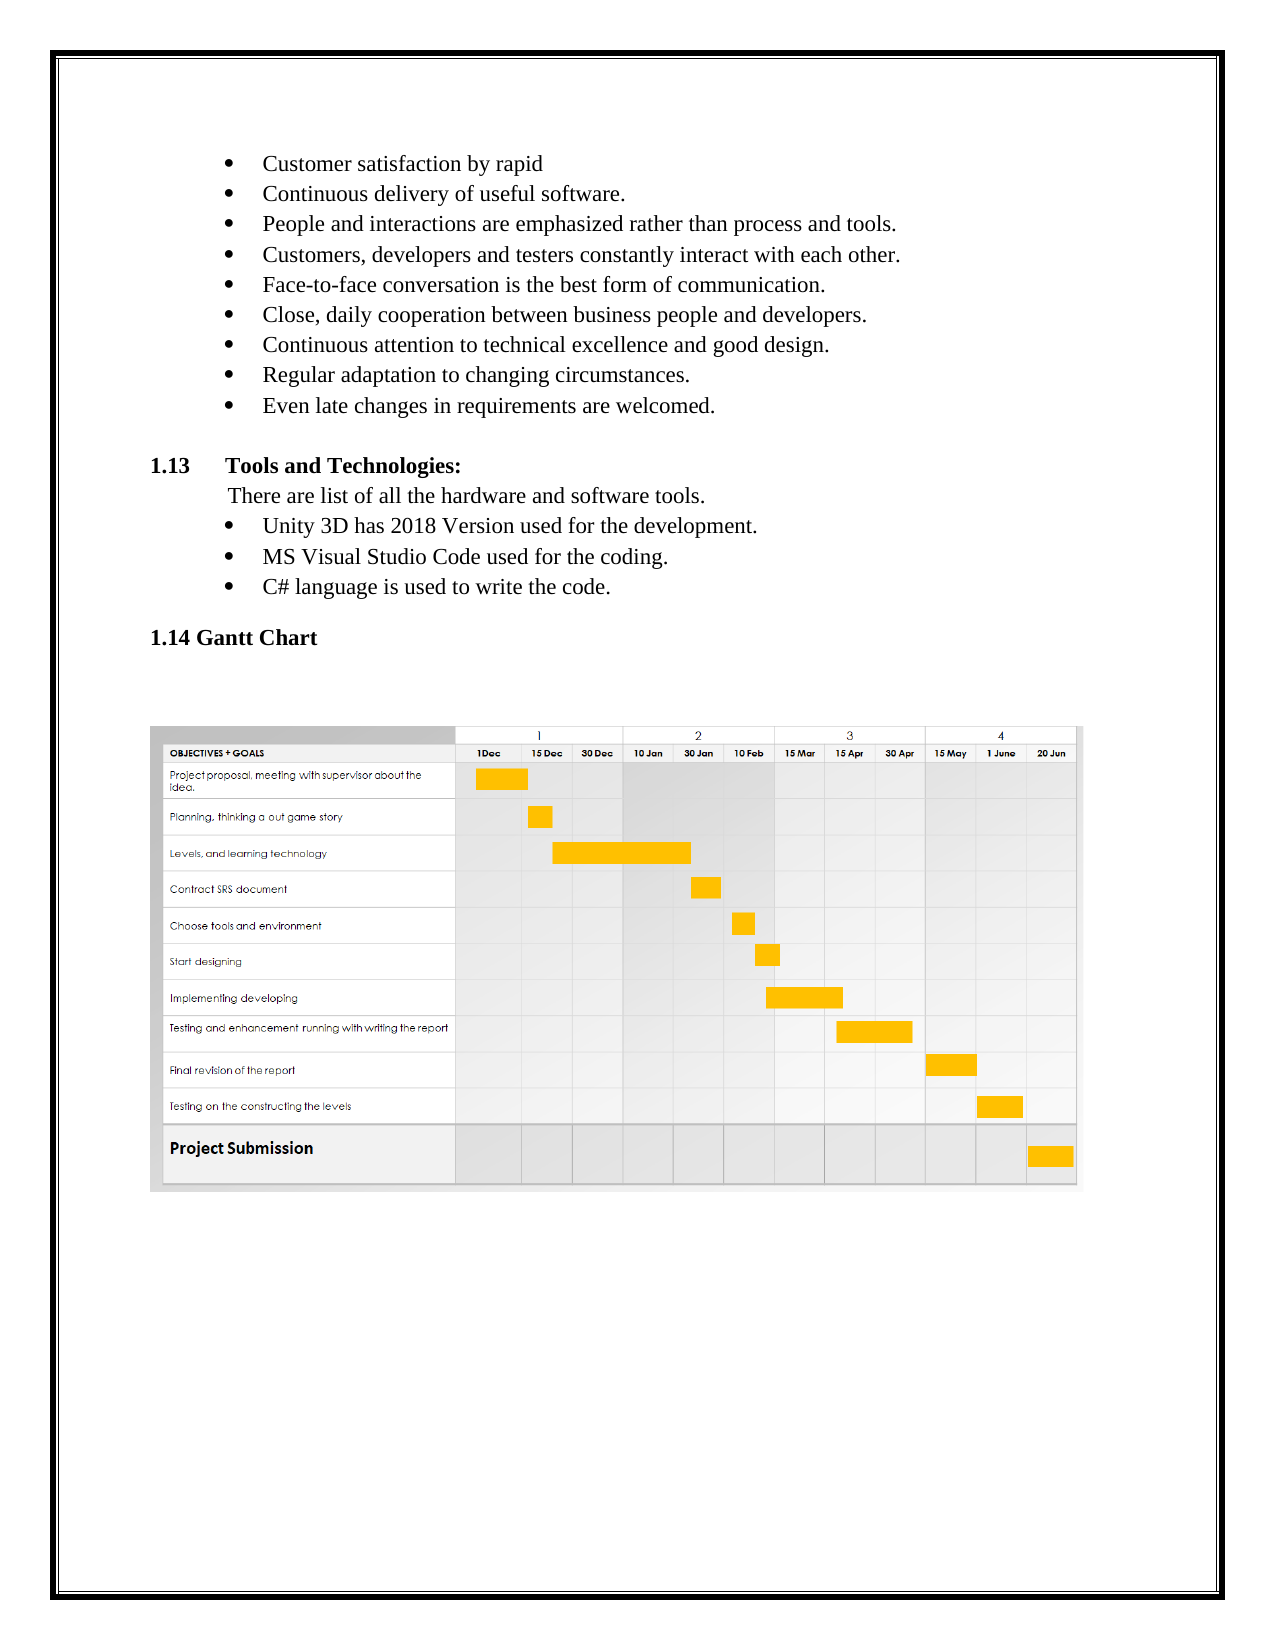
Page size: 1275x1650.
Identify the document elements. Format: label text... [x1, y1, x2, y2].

list C# language is used to write the code. [225, 573, 1125, 599]
text 1.14 Gantt Chart [150, 624, 1125, 650]
list There are list of all the hardware and software tools. [187, 482, 1125, 509]
list People and interactions are emphasized rather than process and tools. [225, 210, 1125, 237]
list MS Visual Studio Code used for the coding. [225, 543, 1125, 569]
list Unity 3D has 2018 Version used for the development. [225, 512, 1125, 539]
list Even late changes in requirements are welcomed. [225, 392, 1125, 418]
list Customer satisfaction by rapid [225, 150, 1125, 176]
list Continuous delivery of useful software. [225, 180, 1125, 207]
list Tools and Technologies: [150, 452, 1125, 478]
list Close, daily cooperation between business people and developers. [225, 301, 1125, 327]
list Continuous attention to technical excellence and good design. [225, 331, 1125, 358]
picture [150, 726, 1084, 1192]
list Face-to-face conversation is the best form of communication. [225, 271, 1125, 297]
list Regular adaptation to changing circumstances. [225, 361, 1125, 388]
list Customers, developers and testers constantly interact with each other. [225, 241, 1125, 267]
